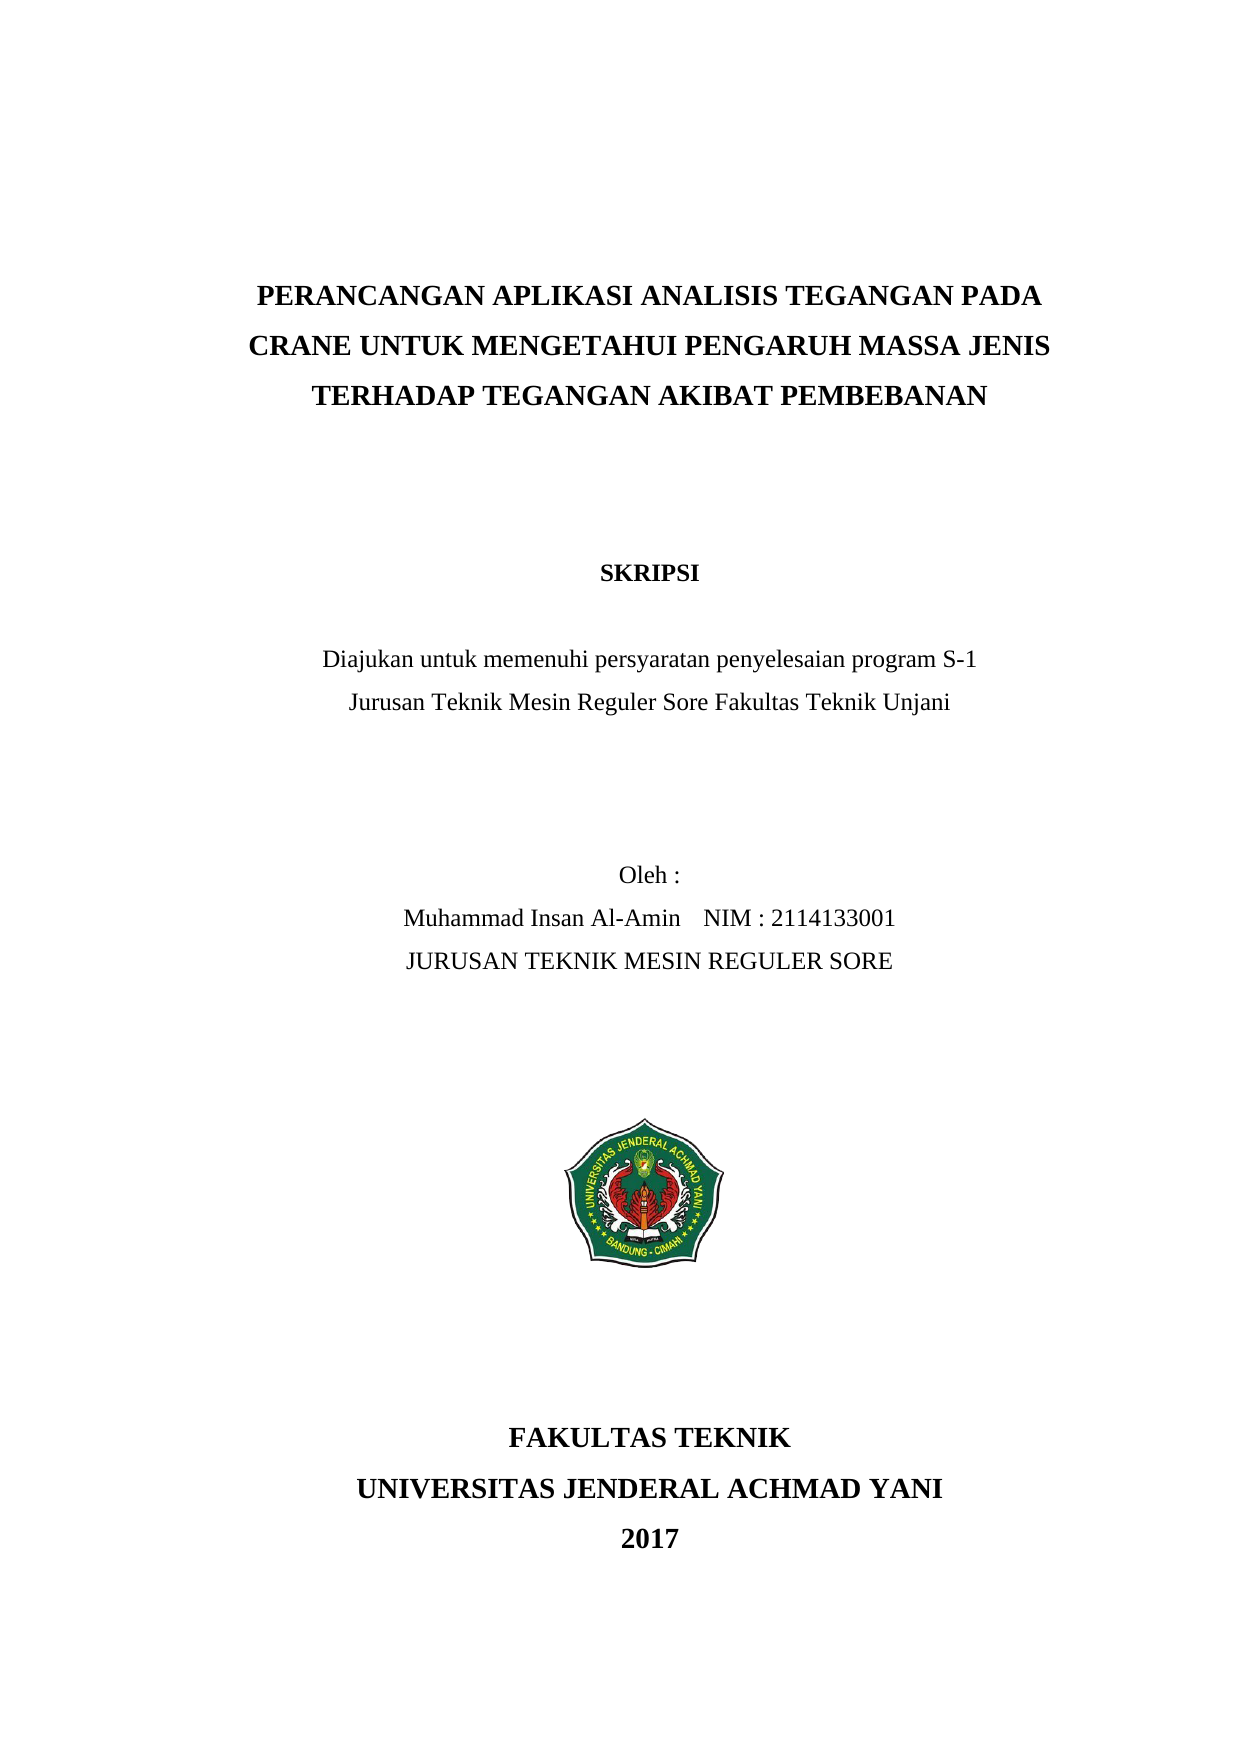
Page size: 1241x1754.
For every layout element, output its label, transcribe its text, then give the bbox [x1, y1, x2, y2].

text FAKULTAS TEKNIK [236, 1421, 1063, 1454]
text PERANCANGAN APLIKASI ANALISIS TEGANGAN PADA CRANE UNTUK MENGETAHUI PENGARUH MASSA JENIS TERHADAP TEGANGAN AKIBAT PEMBEBANAN [236, 278, 1063, 412]
text 2017 [236, 1521, 1063, 1555]
text Jurusan Teknik Mesin Reguler Sore Fakultas Teknik Unjani [236, 687, 1063, 716]
text Oleh : [236, 860, 1063, 889]
text Muhammad Insan Al-Amin NIM : 2114133001 [236, 903, 1063, 932]
picture [563, 1117, 724, 1268]
text Diajukan untuk memenuhi persyaratan penyelesaian program S-1 [236, 644, 1063, 673]
text SKRIPSI [236, 558, 1063, 587]
text UNIVERSITAS JENDERAL ACHMAD YANI [236, 1471, 1063, 1504]
text JURUSAN TEKNIK MESIN REGULER SORE [236, 946, 1063, 975]
